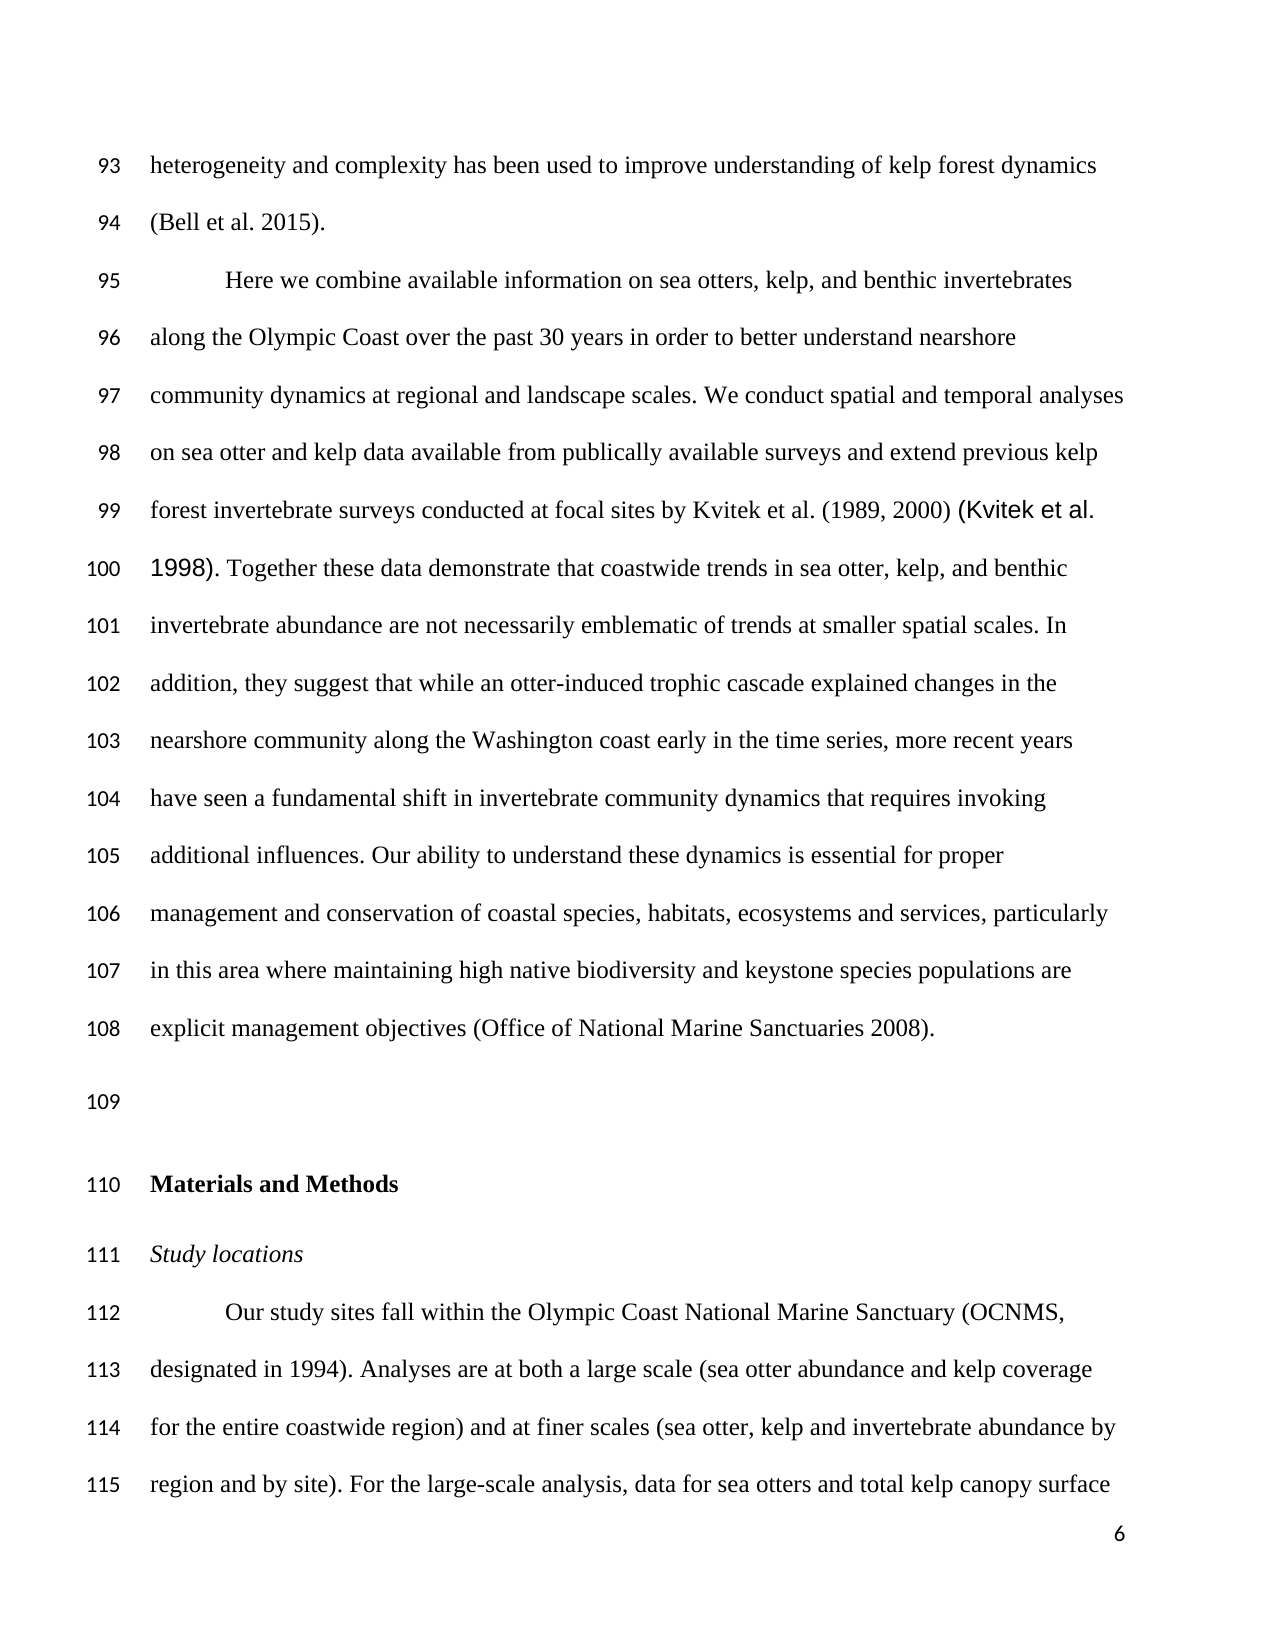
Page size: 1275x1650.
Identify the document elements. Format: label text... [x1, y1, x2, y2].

text Here we combine available information on sea otters, kelp, and benthic invertebrates along the Olympic Coast over the past 30 years in order to better understand nearshore community dynamics at regional and landscape scales. We conduct spatial and temporal analyses on sea otter and kelp data available from publically available surveys and extend previous kelp forest invertebrate surveys conducted at focal sites by Kvitek et al. (1989, 2000) (Kvitek et al. 1998). Together these data demonstrate that coastwide trends in sea otter, kelp, and benthic invertebrate abundance are not necessarily emblematic of trends at smaller spatial scales. In addition, they suggest that while an otter-induced trophic cascade explained changes in the nearshore community along the Washington coast early in the time series, more recent years have seen a fundamental shift in invertebrate community dynamics that requires invoking additional influences. Our ability to understand these dynamics is essential for proper management and conservation of coastal species, habitats, ecosystems and services, particularly in this area where maintaining high native biodiversity and keystone species populations are explicit management objectives (Office of National Marine Sanctuaries 2008). [150, 265, 1125, 1041]
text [150, 1297, 1125, 1498]
text Study locations [150, 1239, 1125, 1268]
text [150, 150, 1125, 236]
text Materials and Methods [150, 1169, 1125, 1198]
